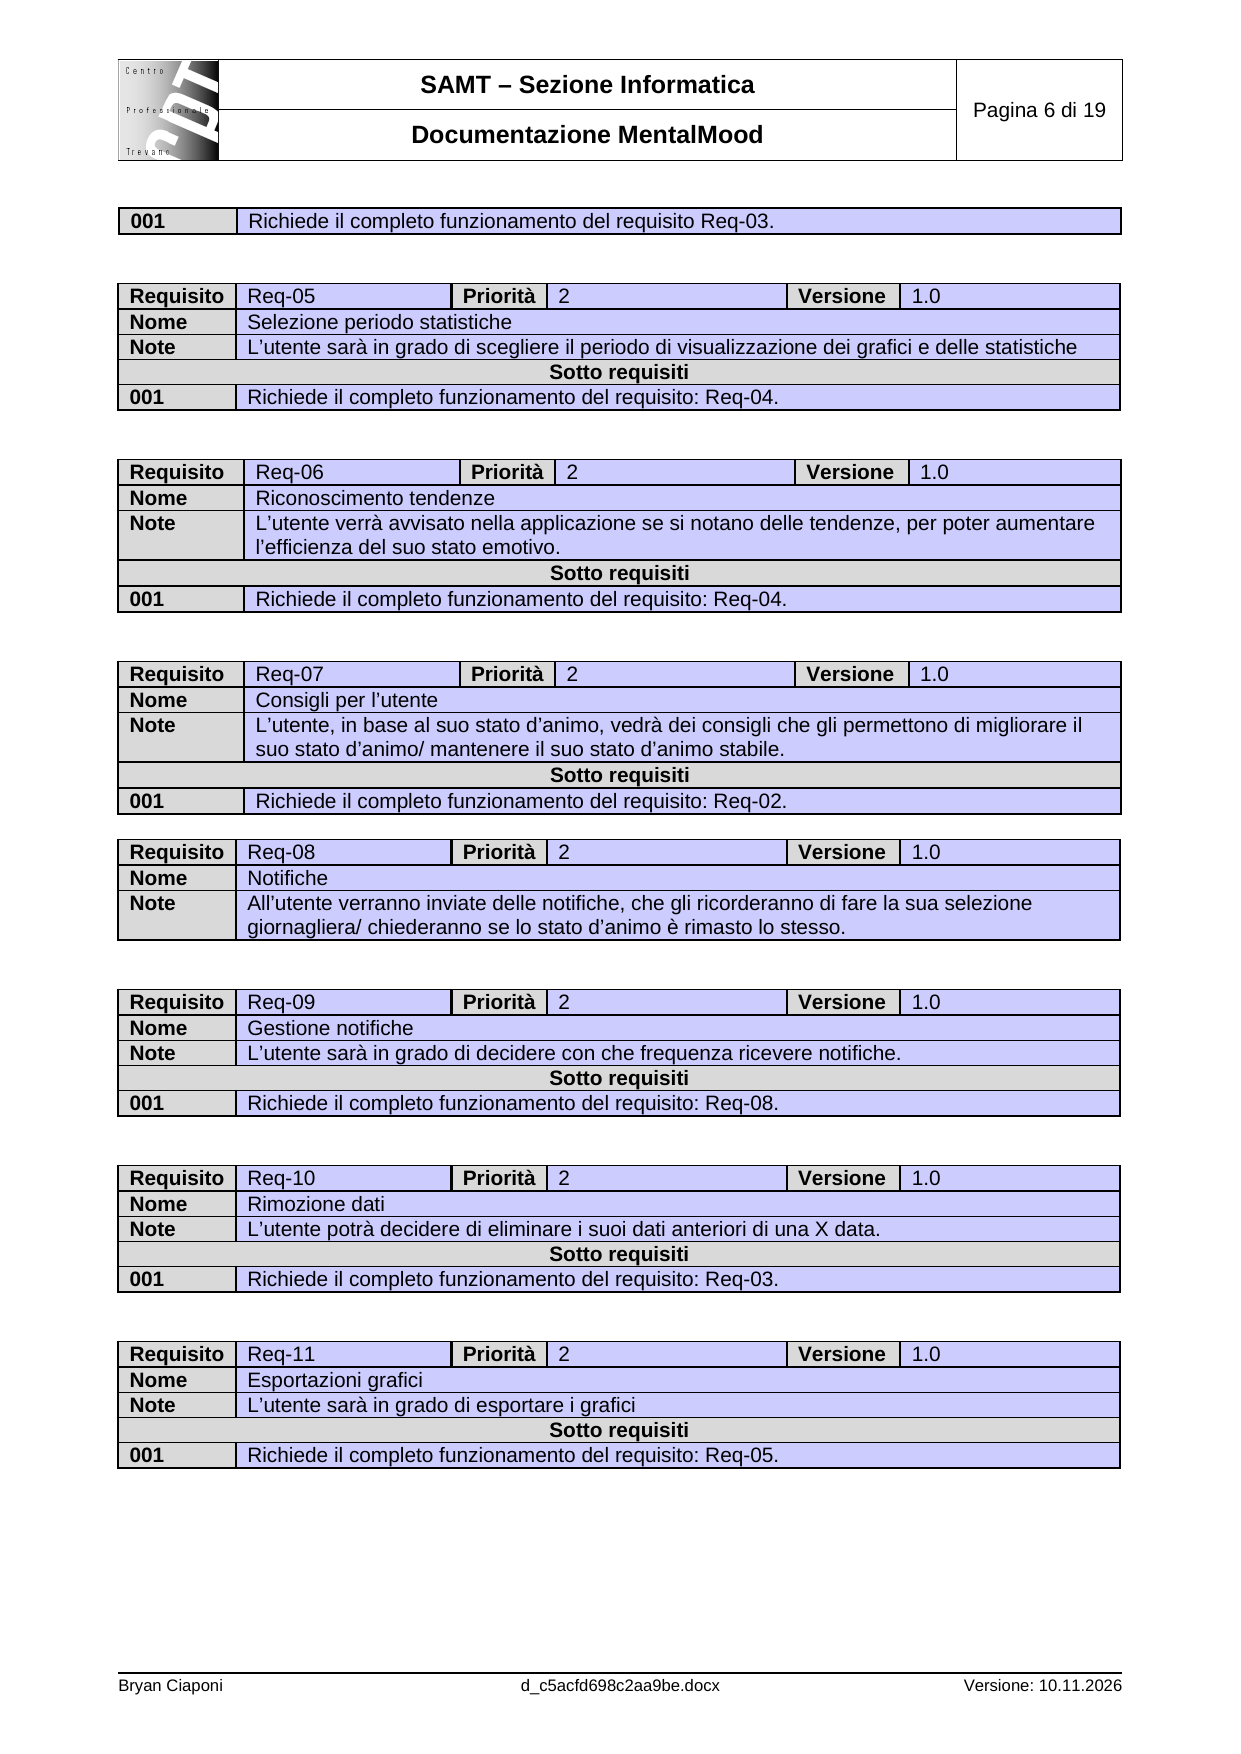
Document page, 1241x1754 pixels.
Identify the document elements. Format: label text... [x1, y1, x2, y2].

table_cell Richiede il completo funzionamento del requisito: Req-08. [237, 1091, 1119, 1115]
table_cell Consigli per l’utente [245, 688, 1120, 712]
table_cell 001 [119, 1443, 235, 1467]
table_header 1.0 [901, 1342, 1119, 1366]
table_header Req-07 [245, 662, 459, 686]
table_cell L’utente sarà in grado di scegliere il periodo di visualizzazione dei grafici e delle statistiche [237, 335, 1119, 359]
table_header Req-08 [237, 840, 450, 864]
table_cell Richiede il completo funzionamento del requisito: Req-04. [237, 385, 1119, 409]
table_header Versione [796, 662, 908, 686]
table_cell Rimozione dati [237, 1192, 1119, 1216]
table_header Req-05 [237, 284, 450, 308]
table_cell Gestione notifiche [237, 1016, 1119, 1040]
table_header 2 [548, 840, 786, 864]
table_cell Nome [119, 310, 235, 334]
table_cell Note [119, 891, 235, 939]
table_header Requisito [119, 1166, 235, 1190]
table_header Versione [796, 460, 908, 484]
table_cell 001 [119, 1091, 235, 1115]
table_cell L’utente sarà in grado di decidere con che frequenza ricevere notifiche. [237, 1041, 1119, 1065]
table_cell Nome [119, 1368, 235, 1392]
table_cell Nome [119, 1016, 235, 1040]
table_header Req-09 [237, 990, 450, 1014]
table_cell Sotto requisiti [119, 360, 1119, 384]
table_cell L’utente potrà decidere di eliminare i suoi dati anteriori di una X data. [237, 1217, 1119, 1241]
table_cell Nome [119, 688, 243, 712]
table_cell Sotto requisiti [119, 561, 1120, 585]
table_cell Richiede il completo funzionamento del requisito: Req-04. [245, 587, 1120, 611]
table_header 2 [556, 460, 794, 484]
table_header Requisito [119, 662, 243, 686]
table_header Requisito [119, 840, 235, 864]
table_header Requisito [119, 284, 235, 308]
table_header Req-06 [245, 460, 459, 484]
table_header 1.0 [901, 1166, 1119, 1190]
table_cell Nome [119, 866, 235, 890]
table_cell Notifiche [237, 866, 1119, 890]
table_cell Sotto requisiti [119, 1066, 1119, 1090]
table_cell Sotto requisiti [119, 1418, 1119, 1442]
table_header Priorità [453, 990, 546, 1014]
table_header Priorità [453, 840, 546, 864]
table_header 1.0 [901, 990, 1119, 1014]
table_cell Richiede il completo funzionamento del requisito: Req-03. [237, 1267, 1119, 1291]
table_header 1.0 [901, 284, 1119, 308]
table_header Requisito [119, 460, 243, 484]
table_cell Esportazioni grafici [237, 1368, 1119, 1392]
table_cell Note [119, 511, 243, 559]
picture [118, 60, 219, 160]
table_header Req-10 [237, 1166, 450, 1190]
table_cell 001 [119, 587, 243, 611]
table_cell Sotto requisiti [119, 1242, 1119, 1266]
table_header Versione [788, 840, 899, 864]
table_header 2 [548, 284, 786, 308]
table_header 1.0 [910, 460, 1120, 484]
table_cell L’utente, in base al suo stato d’animo, vedrà dei consigli che gli permettono di migliorare il suo stato d’animo/ mantenere il suo stato d’animo stabile. [245, 713, 1120, 761]
table_cell Sotto requisiti [119, 763, 1120, 787]
table_cell All’utente verranno inviate delle notifiche, che gli ricorderanno di fare la sua selezione giornagliera/ chiederanno se lo stato d’animo è rimasto lo stesso. [237, 891, 1119, 939]
table_cell 001 [119, 1267, 235, 1291]
table_header Priorità [461, 460, 554, 484]
table_header Priorità [461, 662, 554, 686]
table_header Versione [788, 284, 899, 308]
table_cell Richiede il completo funzionamento del requisito: Req-02. [245, 789, 1120, 813]
table_cell L’utente sarà in grado di esportare i grafici [237, 1393, 1119, 1417]
table_header 2 [548, 1342, 786, 1366]
table_header Priorità [453, 1166, 546, 1190]
table_cell Riconoscimento tendenze [245, 486, 1120, 510]
table_header Priorità [453, 284, 546, 308]
table_cell Richiede il completo funzionamento del requisito Req-03. [238, 209, 1120, 233]
table_header 2 [548, 1166, 786, 1190]
table_header Priorità [453, 1342, 546, 1366]
table_header 2 [556, 662, 794, 686]
table_cell Note [119, 335, 235, 359]
table_cell L’utente verrà avvisato nella applicazione se si notano delle tendenze, per poter aumentare l’efficienza del suo stato emotivo. [245, 511, 1120, 559]
table_header Versione [788, 1342, 899, 1366]
table_header Versione [788, 1166, 899, 1190]
table_cell Nome [119, 486, 243, 510]
table_cell Richiede il completo funzionamento del requisito: Req-05. [237, 1443, 1119, 1467]
table_cell 001 [119, 789, 243, 813]
table_cell Note [119, 1217, 235, 1241]
table_header Req-11 [237, 1342, 450, 1366]
table_cell Note [119, 1041, 235, 1065]
table_cell Note [119, 1393, 235, 1417]
table_header Requisito [119, 1342, 235, 1366]
table_header 1.0 [910, 662, 1120, 686]
table_cell Nome [119, 1192, 235, 1216]
table_header Versione [788, 990, 899, 1014]
table_header Requisito [119, 990, 235, 1014]
table_header 1.0 [901, 840, 1119, 864]
table_cell 001 [120, 209, 236, 233]
table_cell 001 [119, 385, 235, 409]
table_header 2 [548, 990, 786, 1014]
table_cell Note [119, 713, 243, 761]
table_cell Selezione periodo statistiche [237, 310, 1119, 334]
